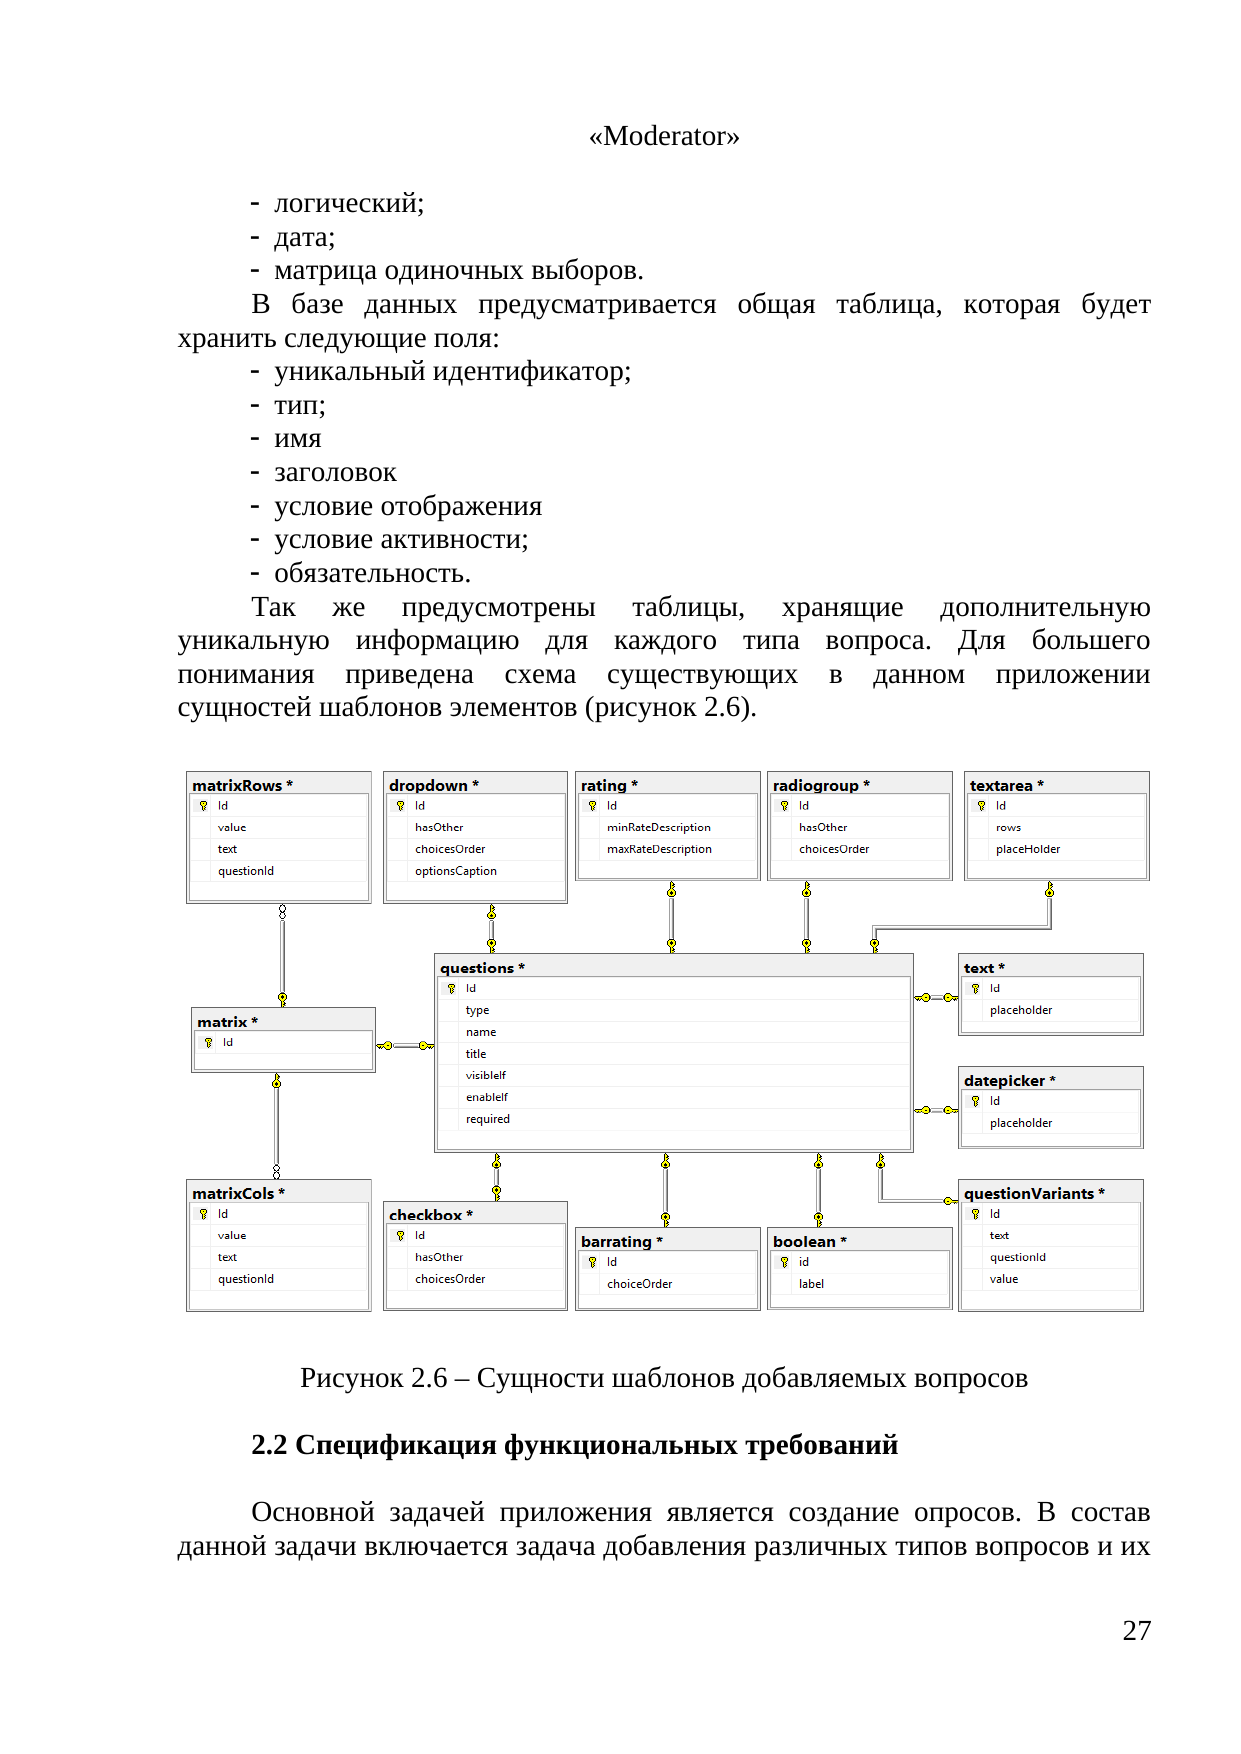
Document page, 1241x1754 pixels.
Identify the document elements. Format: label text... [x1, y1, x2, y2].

text обязательность. [177, 555, 1152, 589]
text логический; [177, 185, 1152, 219]
text 2.2 Спецификация функциональных требований [251, 1427, 1152, 1461]
text Рисунок 2.6 – Сущности шаблонов добавляемых вопросов [177, 1360, 1152, 1394]
text имя [177, 421, 1152, 454]
text дата; [177, 219, 1152, 252]
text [177, 118, 1152, 152]
text уникальный идентификатор; [177, 353, 1152, 387]
text Так же предусмотрены таблицы, хранящие дополнительную уникальную информацию для каждого типа вопроса. Для большего понимания приведена схема существующих в данном приложении сущностей шаблонов элементов (рисунок 2.6). [177, 589, 1152, 723]
text заголовок [177, 454, 1152, 488]
text условие отображения [177, 488, 1152, 521]
text тип; [177, 387, 1152, 421]
text условие активности; [177, 521, 1152, 555]
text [177, 1494, 1152, 1562]
text матрица одиночных выборов. [177, 252, 1152, 286]
picture [177, 756, 1152, 1327]
text В базе данных предусматривается общая таблица, которая будет хранить следующие поля: [177, 286, 1152, 353]
